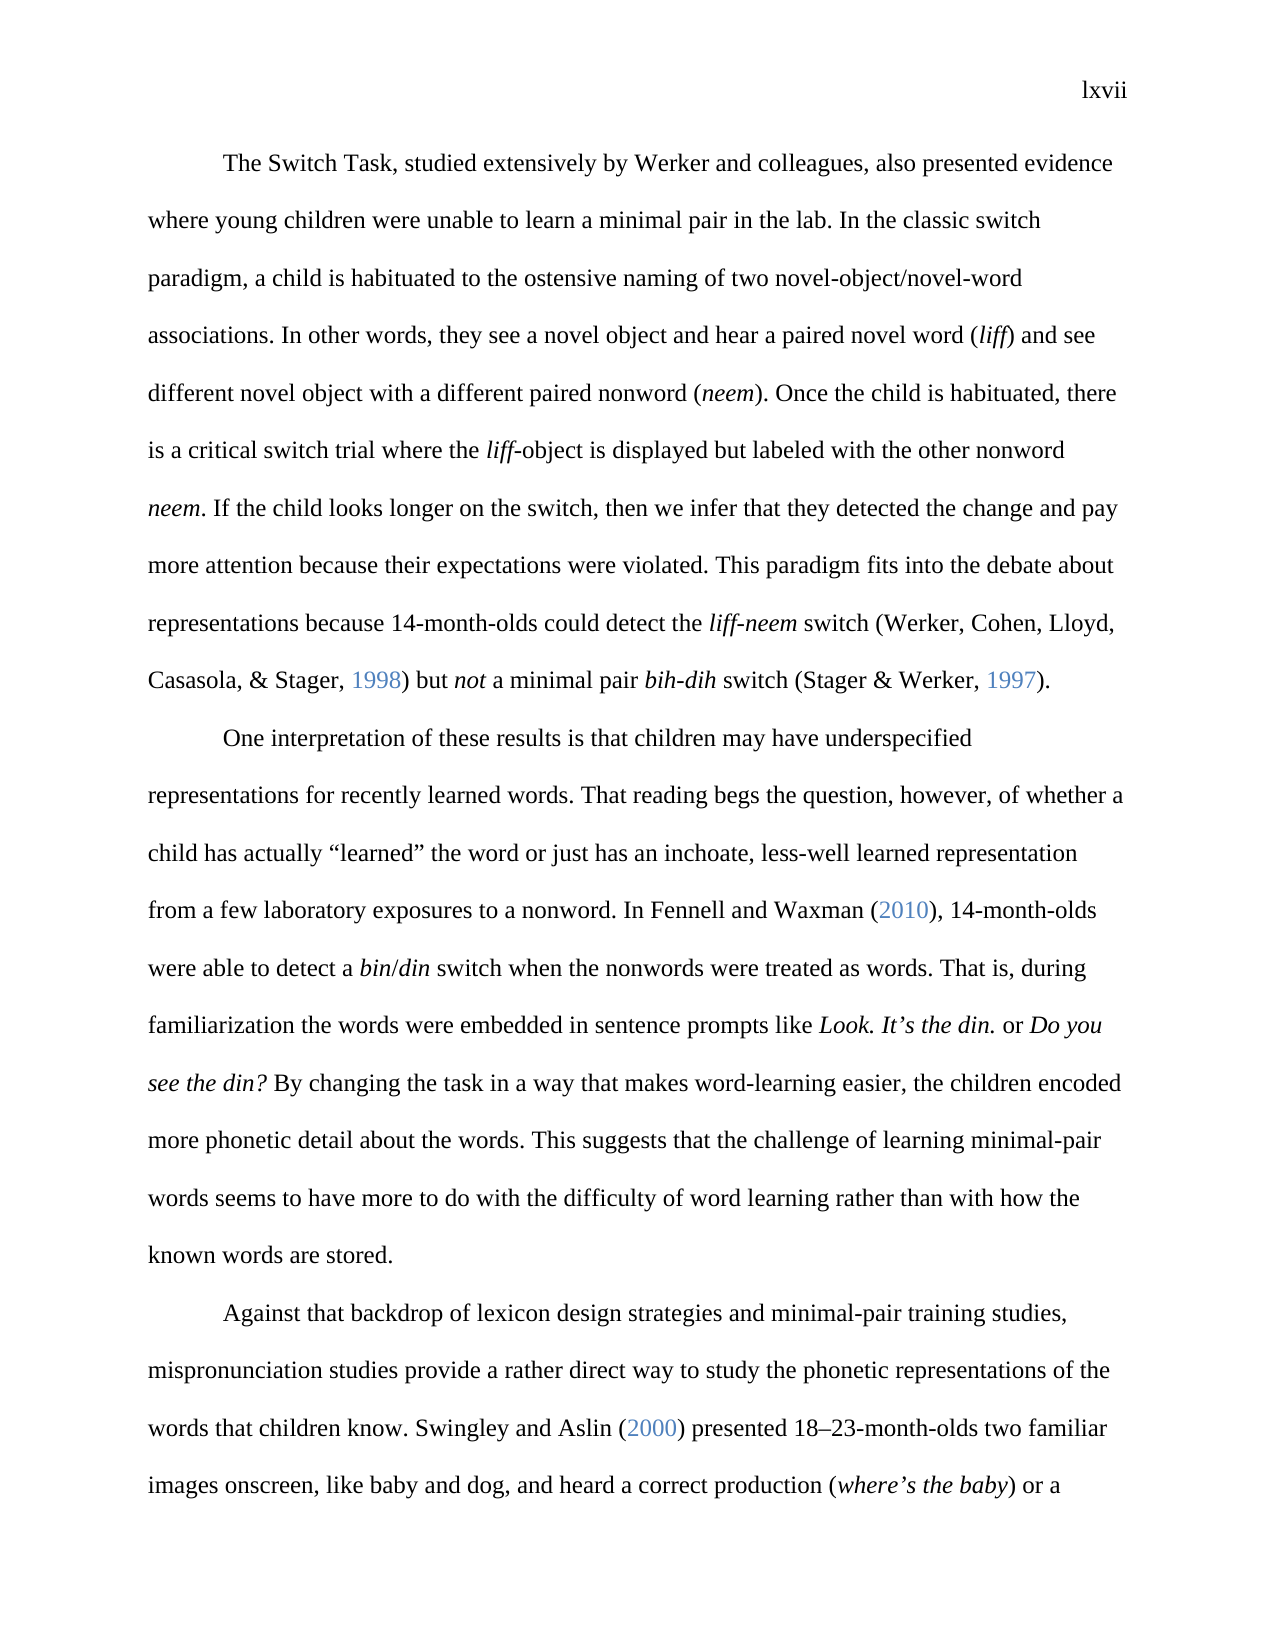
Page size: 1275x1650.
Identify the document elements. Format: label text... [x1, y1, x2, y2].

text One interpretation of these results is that children may have underspecified representations for recently learned words. That reading begs the question, however, of whether a child has actually “learned” the word or just has an inchoate, less-well learned representation from a few laboratory exposures to a nonword. In Fennell and Waxman (2010), 14-month-olds were able to detect a bin/din switch when the nonwords were treated as words. That is, during familiarization the words were embedded in sentence prompts like Look. It’s the din. or Do you see the din? By changing the task in a way that makes word-learning easier, the children encoded more phonetic detail about the words. This suggests that the challenge of learning minimal-pair words seems to have more to do with the difficulty of word learning rather than with how the known words are stored. [148, 723, 1127, 1269]
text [148, 1298, 1127, 1499]
text The Switch Task, studied extensively by Werker and colleagues, also presented evidence where young children were unable to learn a minimal pair in the lab. In the classic switch paradigm, a child is habituated to the ostensive naming of two novel-object/novel-word associations. In other words, they see a novel object and hear a paired novel word (liff) and see different novel object with a different paired nonword (neem). Once the child is habituated, there is a critical switch trial where the liff-object is displayed but labeled with the other nonword neem. If the child looks longer on the switch, then we infer that they detected the change and pay more attention because their expectations were violated. This paradigm fits into the debate about representations because 14-month-olds could detect the liff-neem switch (Werker, Cohen, Lloyd, Casasola, & Stager, 1998) but not a minimal pair bih-dih switch (Stager & Werker, 1997). [148, 148, 1127, 694]
